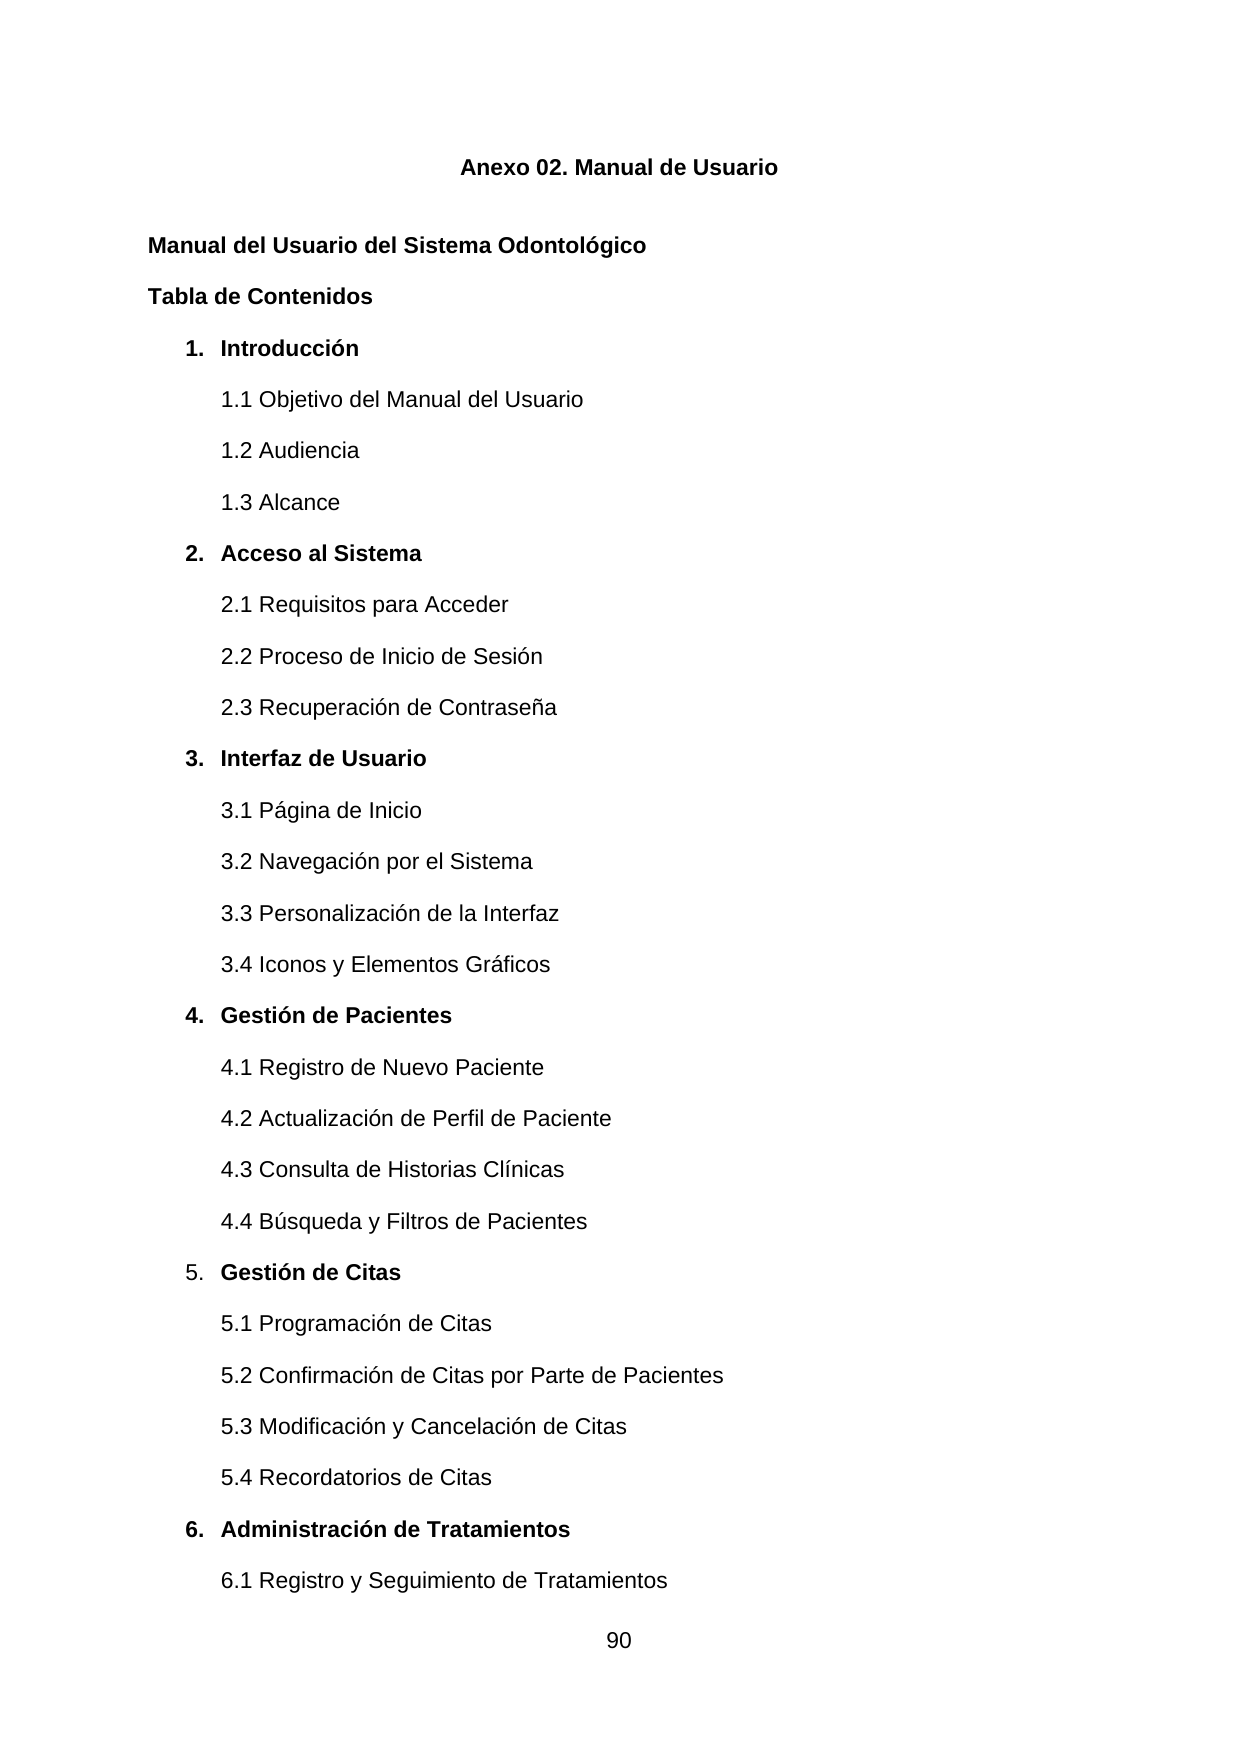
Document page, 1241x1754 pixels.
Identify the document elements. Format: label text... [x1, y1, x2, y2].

text 6.1 Registro y Seguimiento de Tratamientos [221, 1567, 1090, 1593]
text 2.3 Recuperación de Contraseña [221, 694, 1090, 720]
text 4.4 Búsqueda y Filtros de Pacientes [221, 1208, 1090, 1234]
text 4.1 Registro de Nuevo Paciente [221, 1053, 1090, 1080]
text 5.3 Modificación y Cancelación de Citas [221, 1413, 1090, 1439]
text 3.2 Navegación por el Sistema [221, 848, 1090, 874]
subtitle Anexo 02. Manual de Usuario [148, 154, 1090, 181]
text 1.2 Audiencia [221, 437, 1090, 464]
text 5.4 Recordatorios de Citas [221, 1464, 1090, 1491]
text 3.4 Iconos y Elementos Gráficos [221, 951, 1090, 977]
text Manual del Usuario del Sistema Odontológico [148, 232, 1090, 258]
text 1.3 Alcance [221, 489, 1090, 515]
text Tabla de Contenidos [148, 283, 1090, 309]
text 5.2 Confirmación de Citas por Parte de Pacientes [221, 1362, 1090, 1388]
text 2.1 Requisitos para Acceder [221, 591, 1090, 618]
text 5. Gestión de Citas [185, 1259, 1090, 1285]
text 1. Introducción [185, 334, 1090, 361]
text 3. Interfaz de Usuario [185, 745, 1090, 772]
text 4. Gestión de Pacientes [185, 1002, 1090, 1028]
text 1.1 Objetivo del Manual del Usuario [221, 386, 1090, 412]
text 6. Administración de Tratamientos [185, 1516, 1090, 1542]
text 5.1 Programación de Citas [221, 1310, 1090, 1337]
text 3.3 Personalización de la Interfaz [221, 899, 1090, 926]
text 3.1 Página de Inicio [221, 797, 1090, 823]
text 2.2 Proceso de Inicio de Sesión [221, 643, 1090, 669]
text 4.3 Consulta de Historias Clínicas [221, 1156, 1090, 1183]
text 2. Acceso al Sistema [185, 540, 1090, 566]
text 4.2 Actualización de Perfil de Paciente [221, 1105, 1090, 1131]
